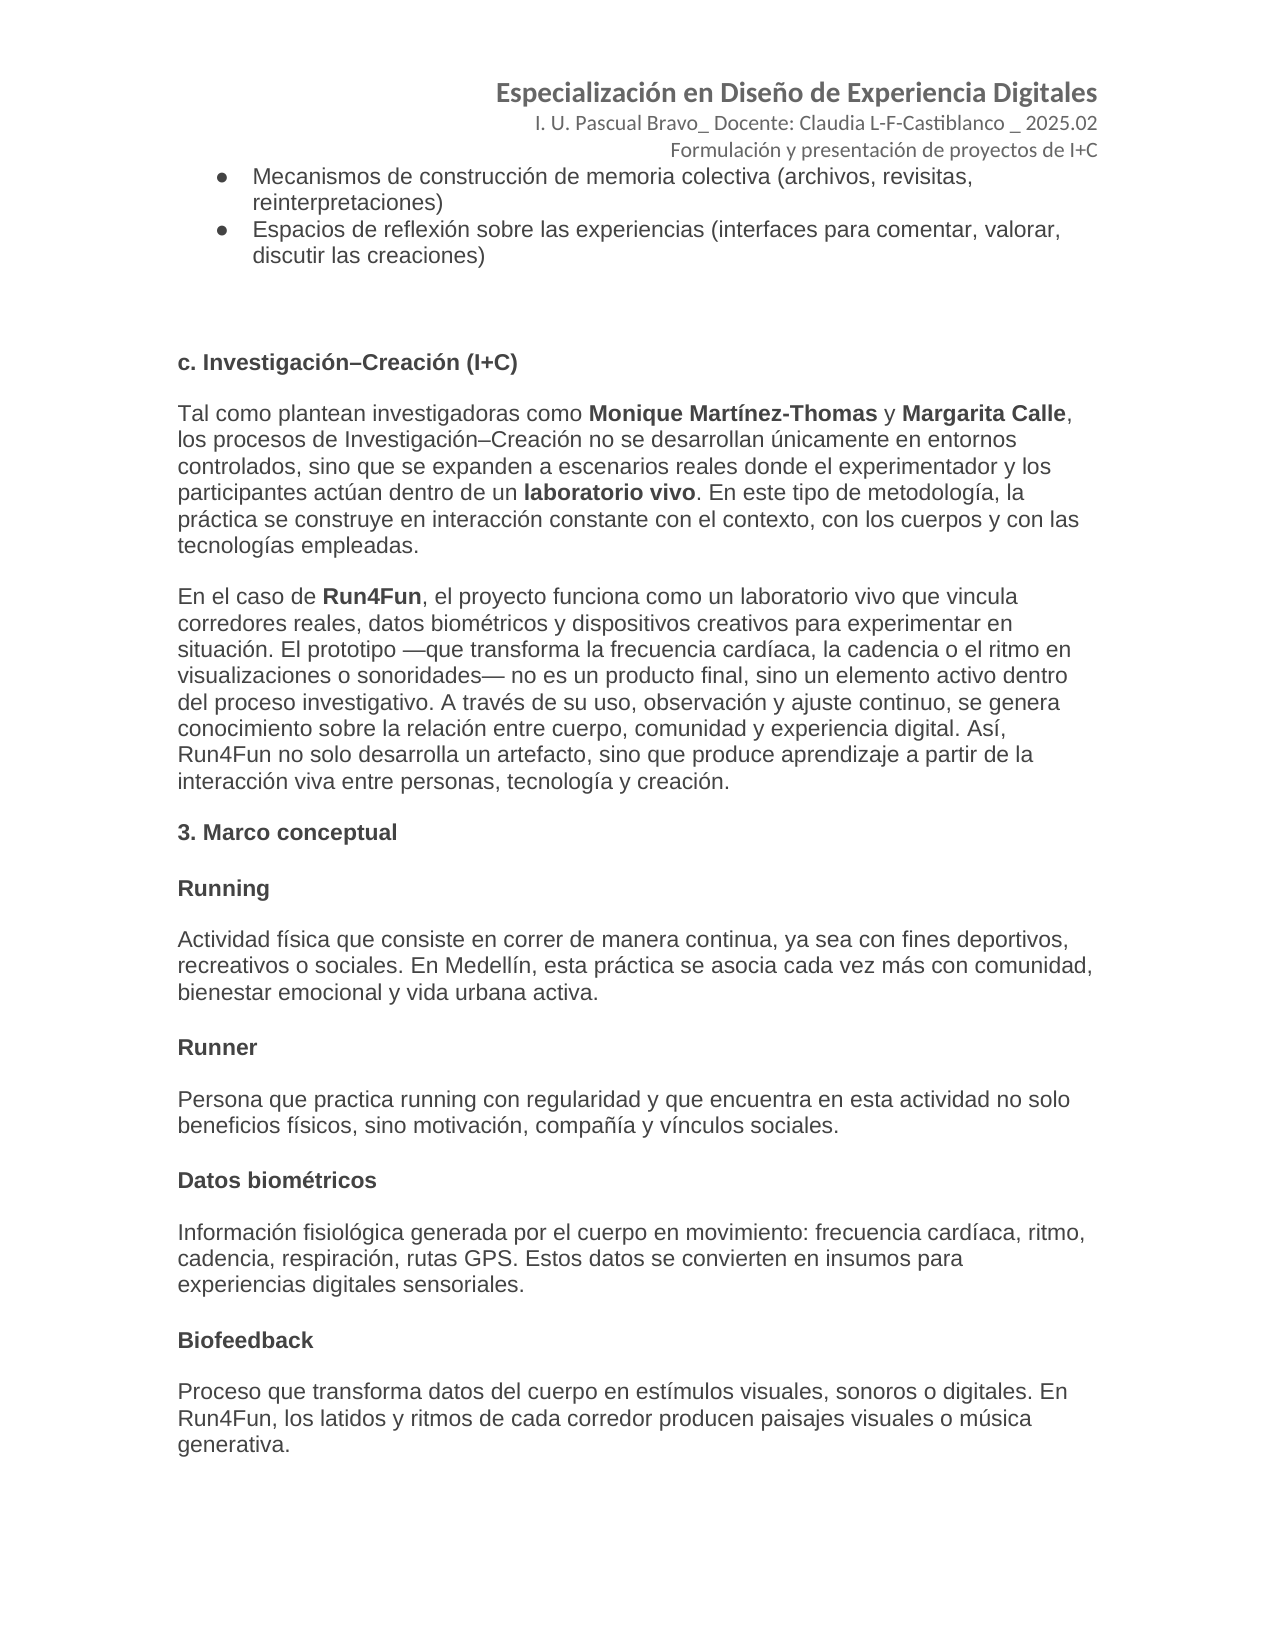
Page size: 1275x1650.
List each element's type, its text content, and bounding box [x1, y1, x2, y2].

text Persona que practica running con regularidad y que encuentra en esta actividad no solo beneficios físicos, sino motivación, compañía y vínculos sociales. [177, 1086, 1098, 1138]
text 3. Marco conceptual [177, 819, 1098, 845]
subtitle Mecanismos de construcción de memoria colectiva (archivos, revisitas, reinterpretaciones) [215, 163, 1098, 216]
subtitle c. Investigación–Creación (I+C) [177, 349, 1098, 375]
subtitle Running [177, 874, 1098, 901]
text Proceso que transforma datos del cuerpo en estímulos visuales, sonoros o digitales. En Run4Fun, los latidos y ritmos de cada corredor producen paisajes visuales o música generativa. [177, 1378, 1098, 1457]
subtitle Runner [177, 1034, 1098, 1061]
text Información fisiológica generada por el cuerpo en movimiento: frecuencia cardíaca, ritmo, cadencia, respiración, rutas GPS. Estos datos se convierten en insumos para experiencias digitales sensoriales. [177, 1219, 1098, 1298]
subtitle Biofeedback [177, 1327, 1098, 1353]
text En el caso de Run4Fun, el proyecto funciona como un laboratorio vivo que vincula corredores reales, datos biométricos y dispositivos creativos para experimentar en situación. El prototipo —que transforma la frecuencia cardíaca, la cadencia o el ritmo en visualizaciones o sonoridades— no es un producto final, sino un elemento activo dentro del proceso investigativo. A través de su uso, observación y ajuste continuo, se genera conocimiento sobre la relación entre cuerpo, comunidad y experiencia digital. Así, Run4Fun no solo desarrolla un artefacto, sino que produce aprendizaje a partir de la interacción viva entre personas, tecnología y creación. [177, 583, 1098, 794]
subtitle Espacios de reflexión sobre las experiencias (interfaces para comentar, valorar, discutir las creaciones) [215, 216, 1098, 268]
text Actividad física que consiste en correr de manera continua, ya sea con fines deportivos, recreativos o sociales. En Medellín, esta práctica se asocia cada vez más con comunidad, bienestar emocional y vida urbana activa. [177, 926, 1098, 1005]
text Tal como plantean investigadoras como Monique Martínez-Thomas y Margarita Calle, los procesos de Investigación–Creación no se desarrollan únicamente en entornos controlados, sino que se expanden a escenarios reales donde el experimentador y los participantes actúan dentro de un laboratorio vivo. En este tipo de metodología, la práctica se construye en interacción constante con el contexto, con los cuerpos y con las tecnologías empleadas. [177, 400, 1098, 558]
subtitle Datos biométricos [177, 1167, 1098, 1194]
